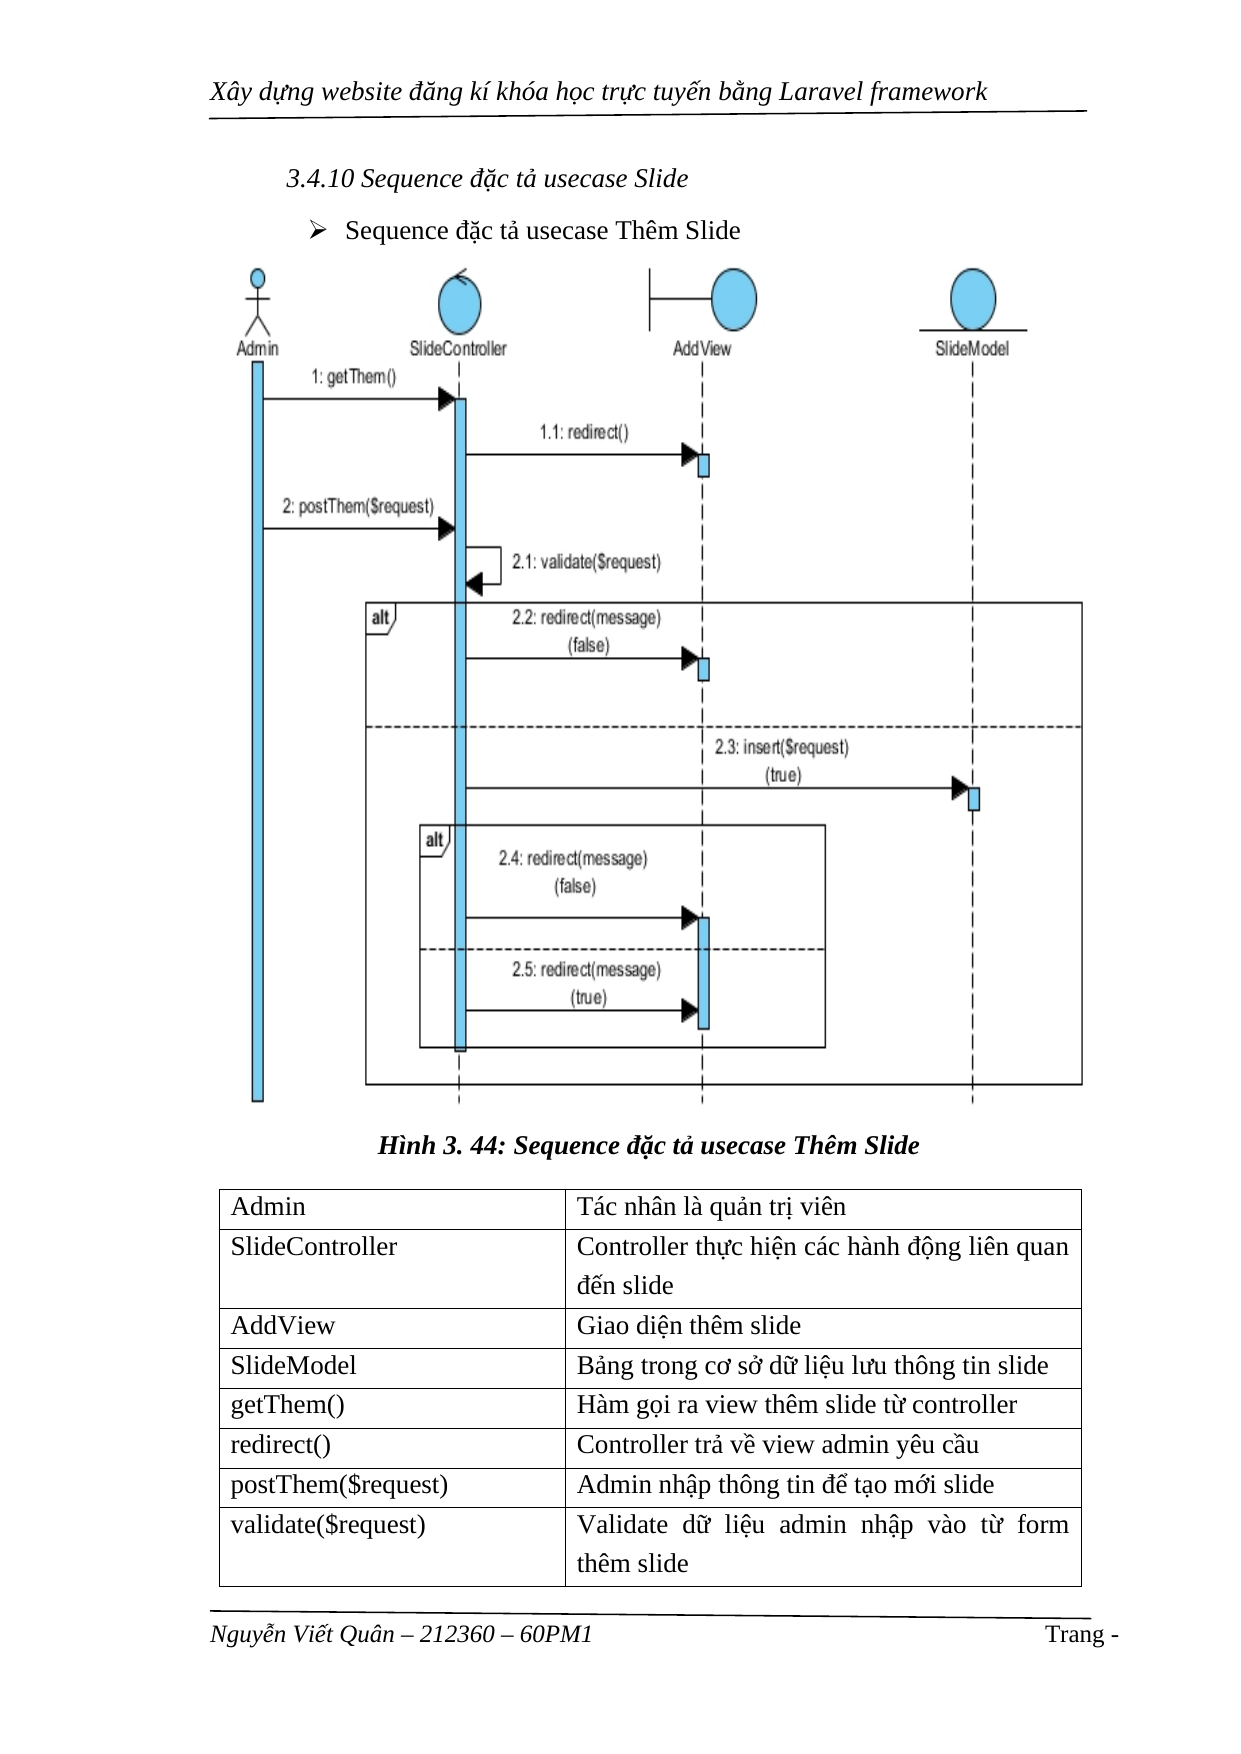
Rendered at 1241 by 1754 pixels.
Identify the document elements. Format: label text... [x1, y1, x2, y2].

table_cell redirect() [220, 1429, 565, 1467]
text 3.4.10 Sequence đặc tả usecase Slide [256, 162, 1090, 194]
table_cell SlideController [220, 1230, 565, 1308]
table_cell Controller trả về view admin yêu cầu [566, 1429, 1081, 1467]
table_cell validate($request) [220, 1508, 565, 1586]
table_cell postThem($request) [220, 1469, 565, 1507]
table_cell SlideModel [220, 1349, 565, 1388]
table_cell Bảng trong cơ sở dữ liệu lưu thông tin slide [566, 1349, 1081, 1388]
picture [214, 265, 1087, 1110]
table_cell Giao diện thêm slide [566, 1309, 1081, 1348]
table_cell Hàm gọi ra view thêm slide từ controller [566, 1389, 1081, 1427]
table_cell getThem() [220, 1389, 565, 1427]
text Sequence đặc tả usecase Thêm Slide [307, 214, 1090, 245]
table_cell Controller thực hiện các hành động liên quan đến slide [566, 1230, 1081, 1308]
table_header Admin [220, 1190, 565, 1229]
table_cell Validate dữ liệu admin nhập vào từ form thêm slide [566, 1508, 1081, 1586]
table_cell AddView [220, 1309, 565, 1348]
table_header Tác nhân là quản trị viên [566, 1190, 1081, 1229]
table_cell Admin nhập thông tin để tạo mới slide [566, 1469, 1081, 1507]
